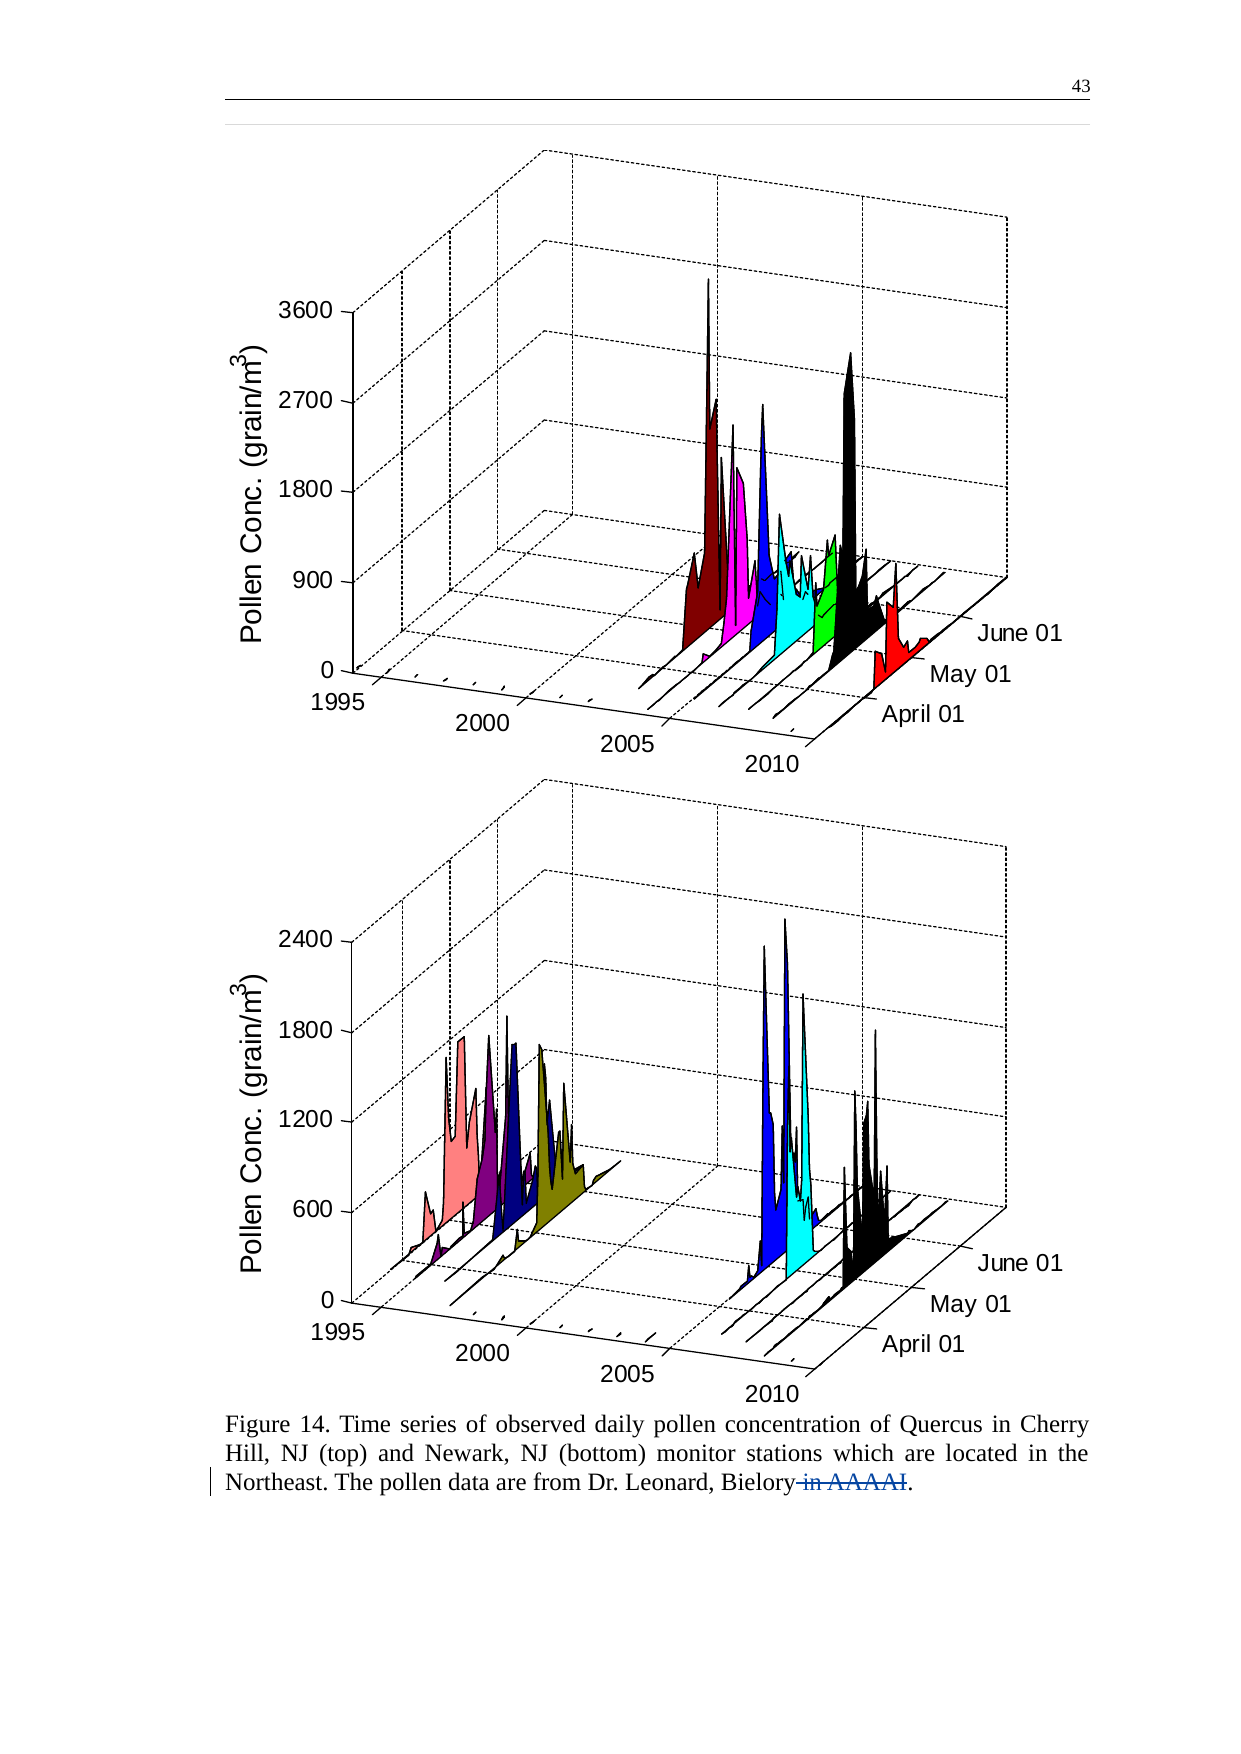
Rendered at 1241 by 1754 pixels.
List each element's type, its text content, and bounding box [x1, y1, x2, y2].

text Figure 14. Time series of observed daily pollen concentration of Quercus in Cherry Hill, NJ (top) and Newark, NJ (bottom) monitor stations which are located in the Northeast. The pollen data are from Dr. Leonard, Bielory. [225, 1409, 1090, 1496]
